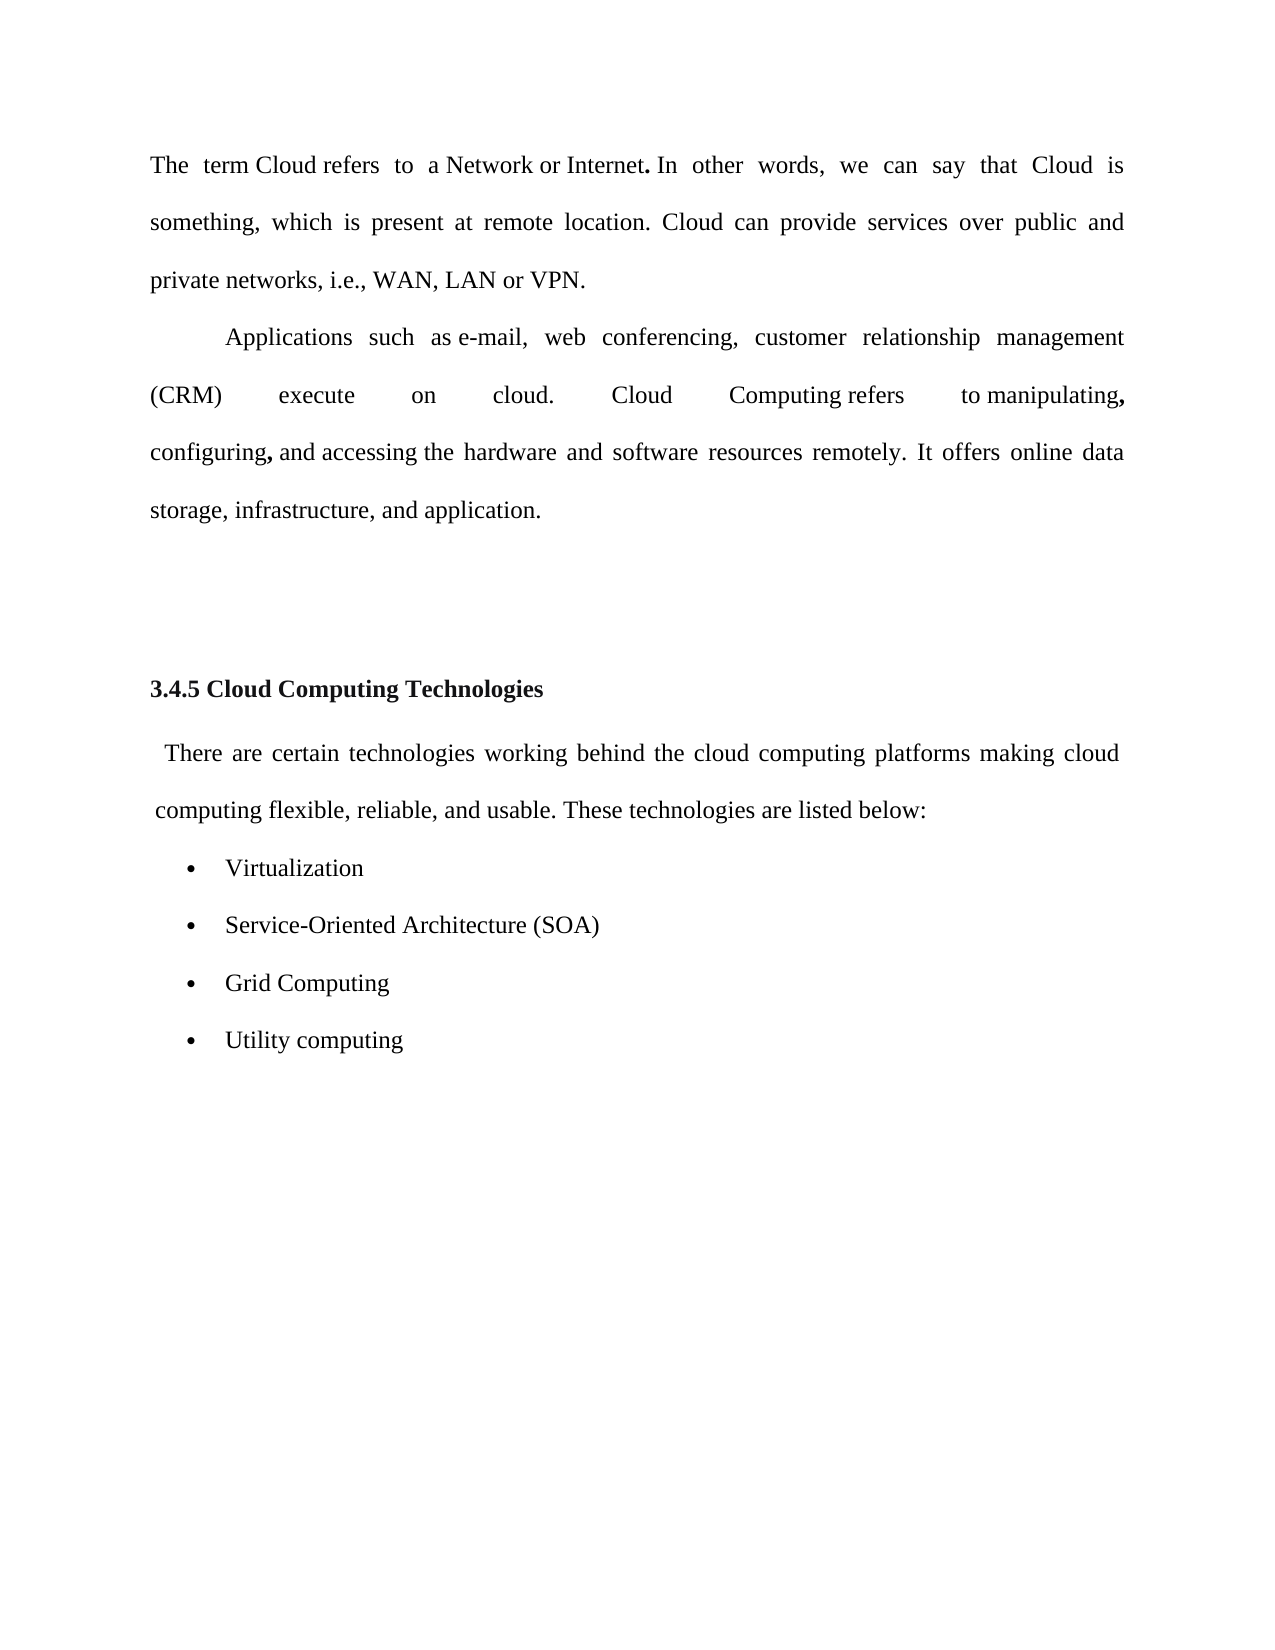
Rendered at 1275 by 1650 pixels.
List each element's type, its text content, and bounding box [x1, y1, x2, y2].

list Utility computing [187, 1025, 1125, 1054]
subtitle 3.4.5 Cloud Computing Technologies [150, 674, 1125, 703]
text Applications such as e-mail, web conferencing, customer relationship management (CRM) execute on cloud. Cloud Computing refers to manipulating, configuring, and accessing the hardware and software resources remotely. It offers online data storage, infrastructure, and application. [150, 322, 1125, 449]
list Service-Oriented Architecture (SOA) [187, 910, 1125, 939]
text There are certain technologies working behind the cloud computing platforms making cloud computing flexible, reliable, and usable. These technologies are listed below: [155, 738, 1120, 824]
text Applications such as e-mail, web conferencing, customer relationship management (CRM) execute on cloud. Cloud Computing refers to manipulating, configuring, and accessing the hardware and software resources remotely. It offers online data storage, infrastructure, and application. [150, 450, 1125, 524]
list Virtualization [187, 853, 1125, 881]
text The term Cloud refers to a Network or Internet. In other words, we can say that Cloud is something, which is present at remote location. Cloud can provide services over public and private networks, i.e., WAN, LAN or VPN. [150, 150, 1125, 294]
list Grid Computing [187, 968, 1125, 996]
